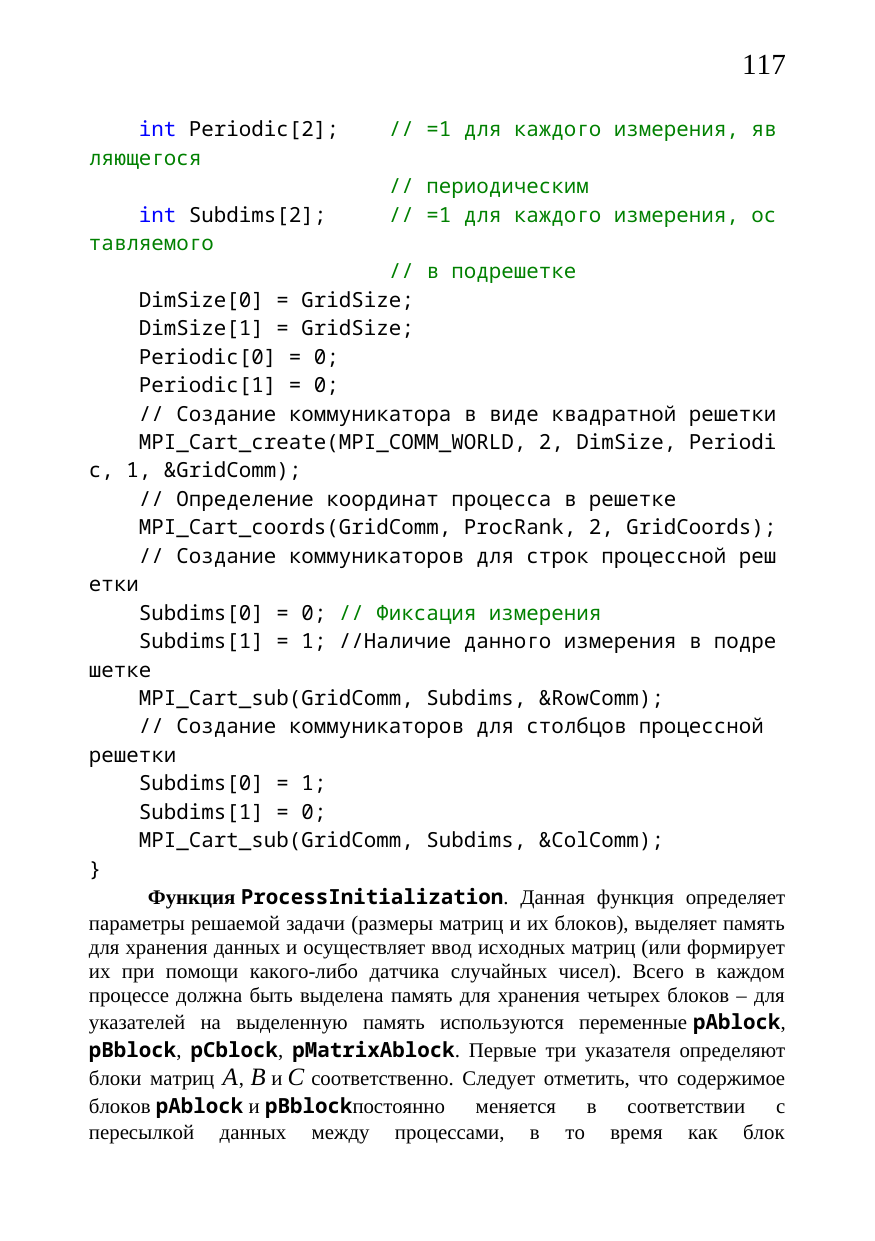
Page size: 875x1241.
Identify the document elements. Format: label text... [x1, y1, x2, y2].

text Subdims[0] = 0; // Фиксация измерения [89, 598, 785, 626]
text Subdims[1] = 0; [89, 797, 785, 825]
text Subdims[0] = 1; [89, 768, 785, 797]
text // Создание коммуникаторов для строк процессной решетки [89, 541, 785, 598]
text // периодическим [89, 171, 785, 200]
text int Periodic[2]; // =1 для каждого измерения, являющегося [89, 114, 785, 171]
text int Subdims[2]; // =1 для каждого измерения, оставляемого [89, 200, 785, 257]
text Periodic[0] = 0; [89, 342, 785, 370]
text // Создание коммуникаторов для столбцов процессной решетки [89, 712, 785, 768]
text } [89, 854, 785, 882]
text MPI_Cart_sub(GridComm, Subdims, &ColComm); [89, 825, 785, 854]
text MPI_Cart_coords(GridComm, ProcRank, 2, GridCoords); [89, 512, 785, 541]
text Periodic[1] = 0; [89, 370, 785, 399]
text MPI_Cart_sub(GridComm, Subdims, &RowComm); [89, 683, 785, 712]
text DimSize[1] = GridSize; [89, 313, 785, 342]
text DimSize[0] = GridSize; [89, 285, 785, 313]
text Subdims[1] = 1; //Наличие данного измерения в подрешетке [89, 626, 785, 683]
text MPI_Cart_create(MPI_COMM_WORLD, 2, DimSize, Periodic, 1, &GridComm); [89, 427, 785, 484]
text // в подрешетке [89, 257, 785, 285]
text // Создание коммуникатора в виде квадратной решетки [89, 399, 785, 427]
text // Определение координат процесса в решетке [89, 484, 785, 512]
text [89, 882, 785, 1144]
